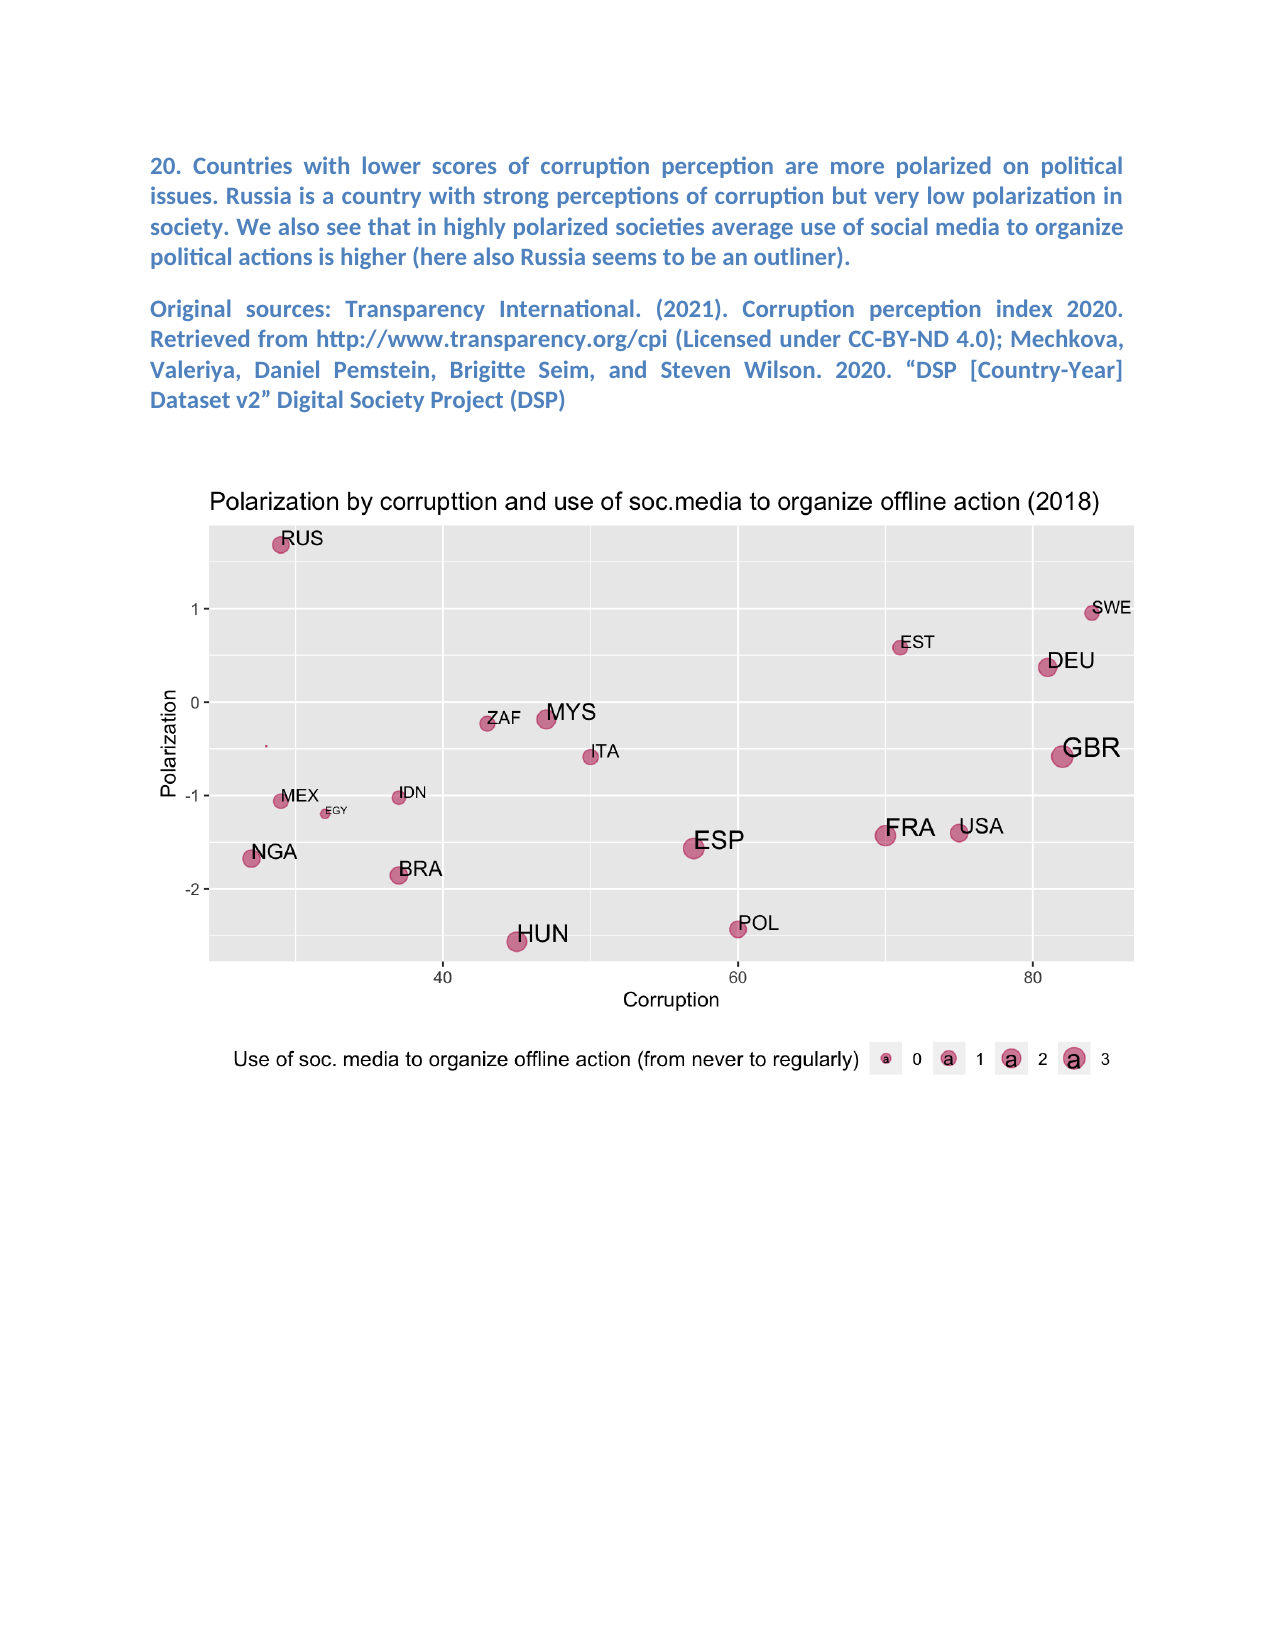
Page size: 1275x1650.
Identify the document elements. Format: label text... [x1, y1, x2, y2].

subtitle 20. Countries with lower scores of corruption perception are more polarized on political issues. Russia is a country with strong perceptions of corruption but very low polarization in society. We also see that in highly polarized societies average use of social media to organize political actions is higher (here also Russia seems to be an outliner). [150, 150, 1125, 272]
picture [150, 481, 1144, 1095]
subtitle Original sources: Transparency International. (2021). Corruption perception index 2020. Retrieved from http://www.transparency.org/cpi (Licensed under CC-BY-ND 4.0); Mechkova, Valeriya, Daniel Pemstein, Brigitte Seim, and Steven Wilson. 2020. “DSP [Country-Year] Dataset v2” Digital Society Project (DSP) [150, 293, 1125, 415]
